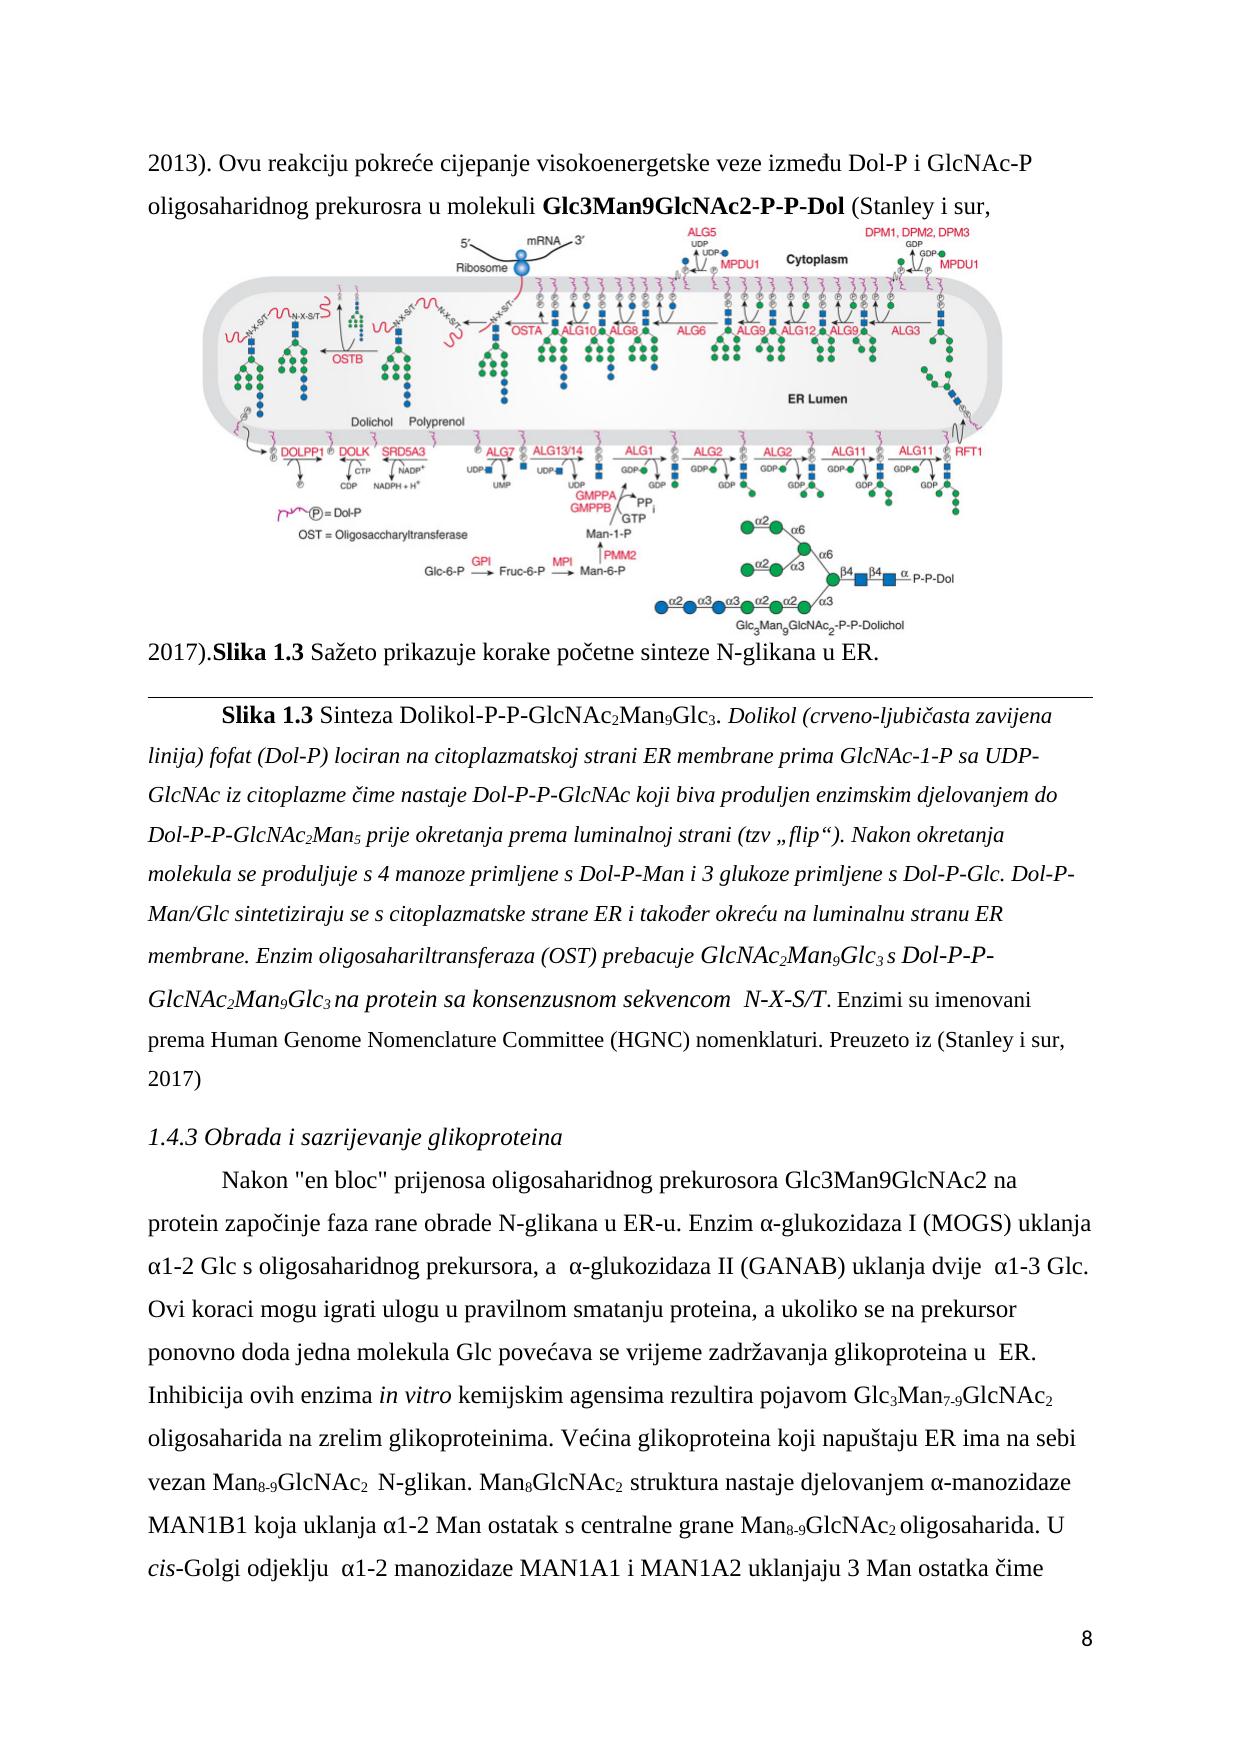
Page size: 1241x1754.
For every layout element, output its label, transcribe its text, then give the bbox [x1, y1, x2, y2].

text Slika 1.3 Sinteza Dolikol-P-P-GlcNAc2Man9Glc3. Dolikol (crveno-ljubičasta zavijena linija) fofat (Dol-P) lociran na citoplazmatskoj strani ER membrane prima GlcNAc-1-P sa UDP-GlcNAc iz citoplazme čime nastaje Dol-P-P-GlcNAc koji biva produljen enzimskim djelovanjem do Dol-P-P-GlcNAc2Man5 prije okretanja prema luminalnoj strani (tzv „flip“). Nakon okretanja molekula se produljuje s 4 manoze primljene s Dol-P-Man i 3 glukoze primljene s Dol-P-Glc. Dol-P-Man/Glc sintetiziraju se s citoplazmatske strane ER i također okreću na luminalnu stranu ER membrane. Enzim oligosahariltransferaza (OST) prebacuje GlcNAc2Man9Glc3 s Dol-P-P-GlcNAc2Man9Glc3 na protein sa konsenzusnom sekvencom N-X-S/T. Enzimi su imenovani prema Human Genome Nomenclature Committee (HGNC) nomenklaturi. Preuzeto iz (Stanley i sur, 2017) [148, 698, 1093, 1092]
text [148, 1165, 1093, 1582]
subtitle 1.4.3 Obrada i sazrijevanje glikoproteina [148, 1122, 1093, 1150]
picture [202, 226, 1003, 638]
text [148, 148, 1093, 666]
